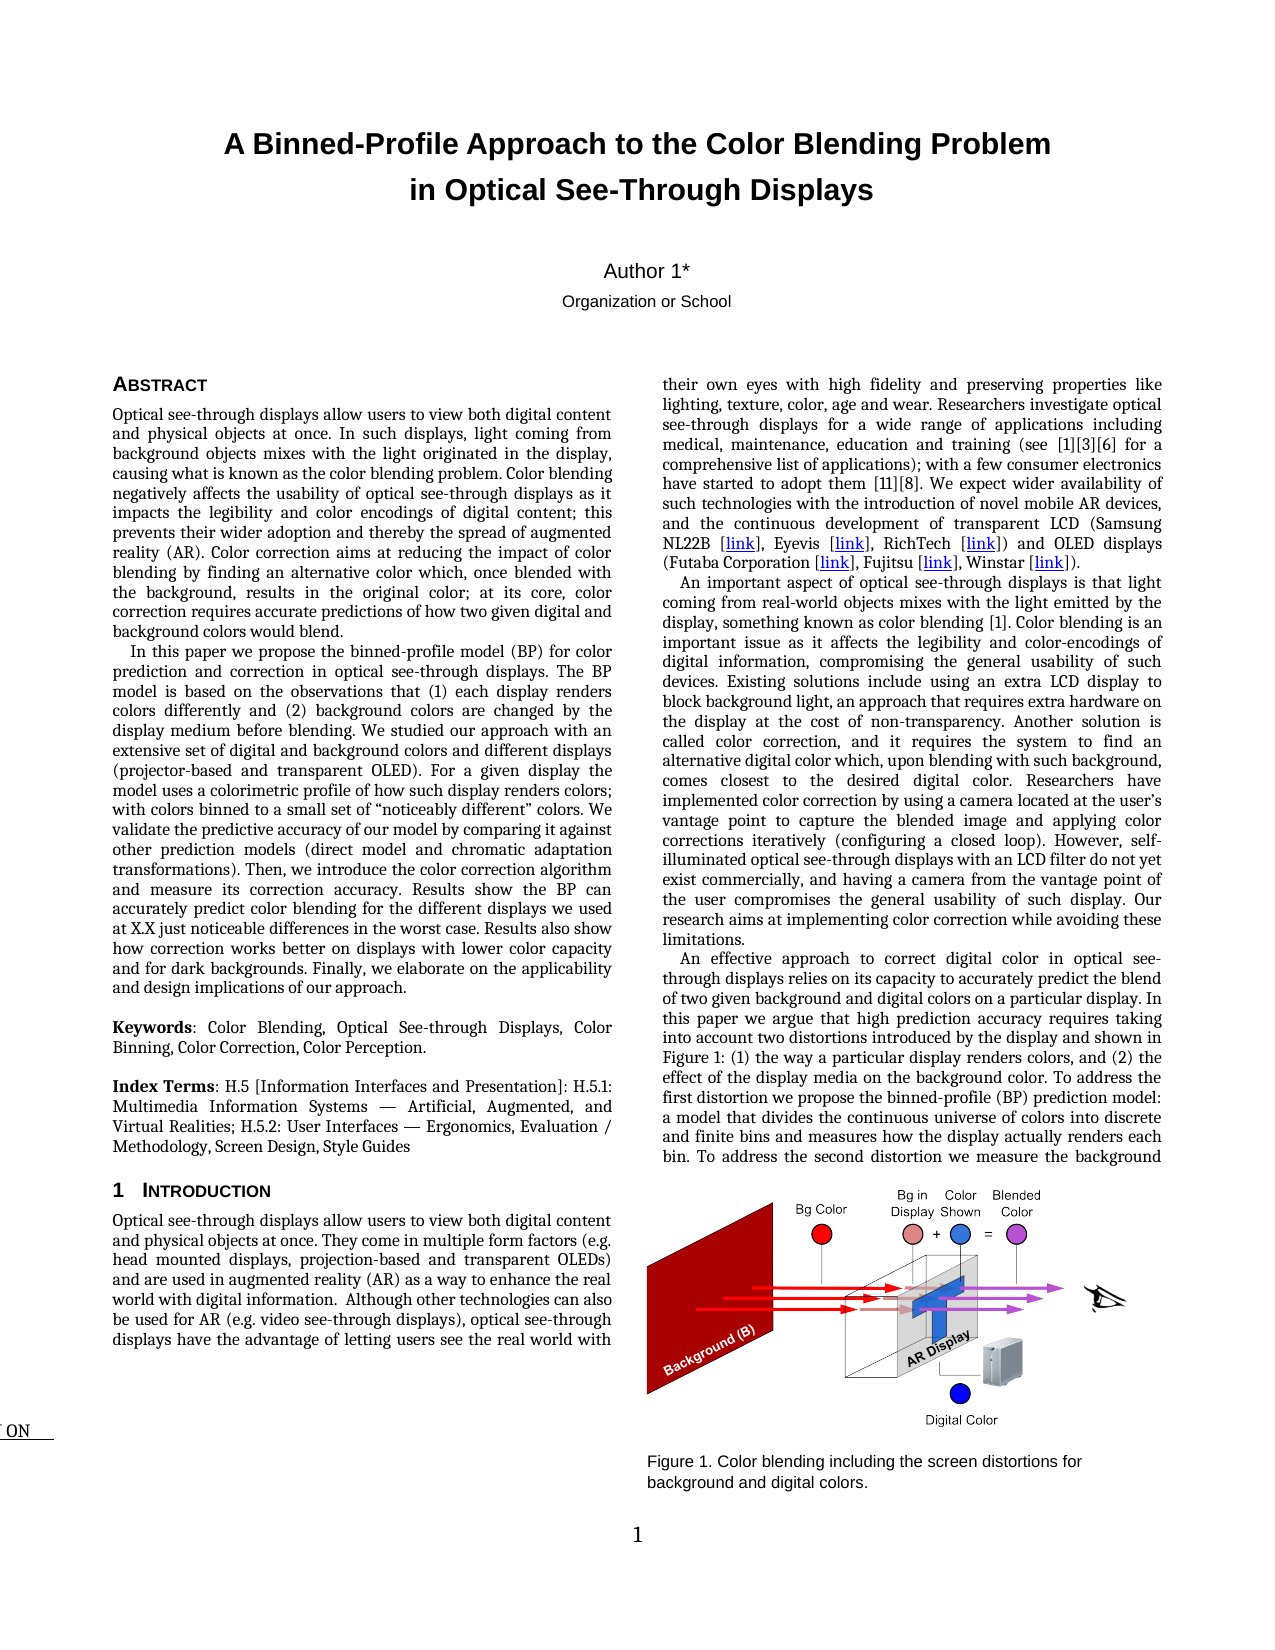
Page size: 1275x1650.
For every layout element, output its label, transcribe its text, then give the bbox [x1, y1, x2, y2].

text Abstract [112, 375, 613, 396]
text An important aspect of optical see-through displays is that light coming from real-world objects mixes with the light emitted by the display, something known as color blending [1]. Color blending is an important issue as it affects the legibility and color-encodings of digital information, compromising the general usability of such devices. Existing solutions include using an extra LCD display to block background light, an approach that requires extra hardware on the display at the cost of non-transparency. Another solution is called color correction, and it requires the system to find an alternative digital color which, upon blending with such background, comes closest to the desired digital color. Researchers have implemented color correction by using a camera located at the user’s vantage point to capture the blended image and applying color corrections iteratively (configuring a closed loop). However, self-illuminated optical see-through displays with an LCD filter do not yet exist commercially, and having a camera from the vantage point of the user compromises the general usability of such display. Our research aims at implementing color correction while avoiding these limitations. [662, 573, 1162, 949]
text In this paper we propose the binned-profile model (BP) for color prediction and correction in optical see-through displays. The BP model is based on the observations that (1) each display renders colors differently and (2) background colors are changed by the display medium before blending. We studied our approach with an extensive set of digital and background colors and different displays (projector-based and transparent OLED). For a given display the model uses a colorimetric profile of how such display renders colors; with colors binned to a small set of “noticeably different” colors. We validate the predictive accuracy of our model by comparing it against other prediction models (direct model and chromatic adaptation transformations). Then, we introduce the color correction algorithm and measure its correction accuracy. Results show the BP can accurately predict color blending for the different displays we used at X.X just noticeable differences in the worst case. Results also show how correction works better on displays with lower color capacity and for dark backgrounds. Finally, we elaborate on the applicability and design implications of our approach. [112, 642, 613, 998]
list Optical see-through displays allow users to view both digital content and physical objects at once. They come in multiple form factors (e.g. head mounted displays, projection-based and transparent OLEDs) and are used in augmented reality (AR) as a way to enhance the real world with digital information. Although other technologies can also be used for AR (e.g. video see-through displays), optical see-through displays have the advantage of letting users see the real world with their own eyes with high fidelity and preserving properties like lighting, texture, color, age and wear. Researchers investigate optical see-through displays for a wide range of applications including medical, maintenance, education and training (see [1][3][6] for a comprehensive list of applications); with a few consumer electronics have started to adopt them [11][8]. We expect wider availability of such technologies with the introduction of novel mobile AR devices, and the continuous development of transparent LCD (Samsung NL22B [link], Eyevis [link], RichTech [link]) and OLED displays (Futaba Corporation [link], Fujitsu [link], Winstar [link]). [112, 1210, 613, 1349]
picture [646, 1190, 1133, 1427]
text Optical see-through displays allow users to view both digital content and physical objects at once. In such displays, light coming from background objects mixes with the light originated in the display, causing what is known as the color blending problem. Color blending negatively affects the usability of optical see-through displays as it impacts the legibility and color encodings of digital content; this prevents their wider adoption and thereby the spread of augmented reality (AR). Color correction aims at reducing the impact of color blending by finding an alternative color which, once blended with the background, results in the original color; at its core, color correction requires accurate predictions of how two given digital and background colors would blend. [112, 404, 613, 642]
title A Binned-Profile Approach to the Color Blending Problem [112, 137, 1162, 158]
text Keywords: Color Blending, Optical See-through Displays, Color Binning, Color Correction, Color Perception. [112, 1018, 613, 1057]
subtitle Introduction [112, 1181, 613, 1202]
title in Optical See-Through Displays [112, 183, 1162, 204]
text Organization or School [112, 291, 1162, 311]
text Index Terms: H.5 [Information Interfaces and Presentation]: H.5.1: Multimedia Information Systems — Artificial, Augmented, and Virtual Realities; H.5.2: User Interfaces — Ergonomics, Evaluation / Methodology, Screen Design, Style Guides [112, 1077, 613, 1156]
list Optical see-through displays allow users to view both digital content and physical objects at once. They come in multiple form factors (e.g. head mounted displays, projection-based and transparent OLEDs) and are used in augmented reality (AR) as a way to enhance the real world with digital information. Although other technologies can also be used for AR (e.g. video see-through displays), optical see-through displays have the advantage of letting users see the real world with their own eyes with high fidelity and preserving properties like lighting, texture, color, age and wear. Researchers investigate optical see-through displays for a wide range of applications including medical, maintenance, education and training (see [1][3][6] for a comprehensive list of applications); with a few consumer electronics have started to adopt them [11][8]. We expect wider availability of such technologies with the introduction of novel mobile AR devices, and the continuous development of transparent LCD (Samsung NL22B [link], Eyevis [link], RichTech [link]) and OLED displays (Futaba Corporation [link], Fujitsu [link], Winstar [link]). [662, 375, 1162, 573]
text Author 1* [112, 261, 1162, 282]
